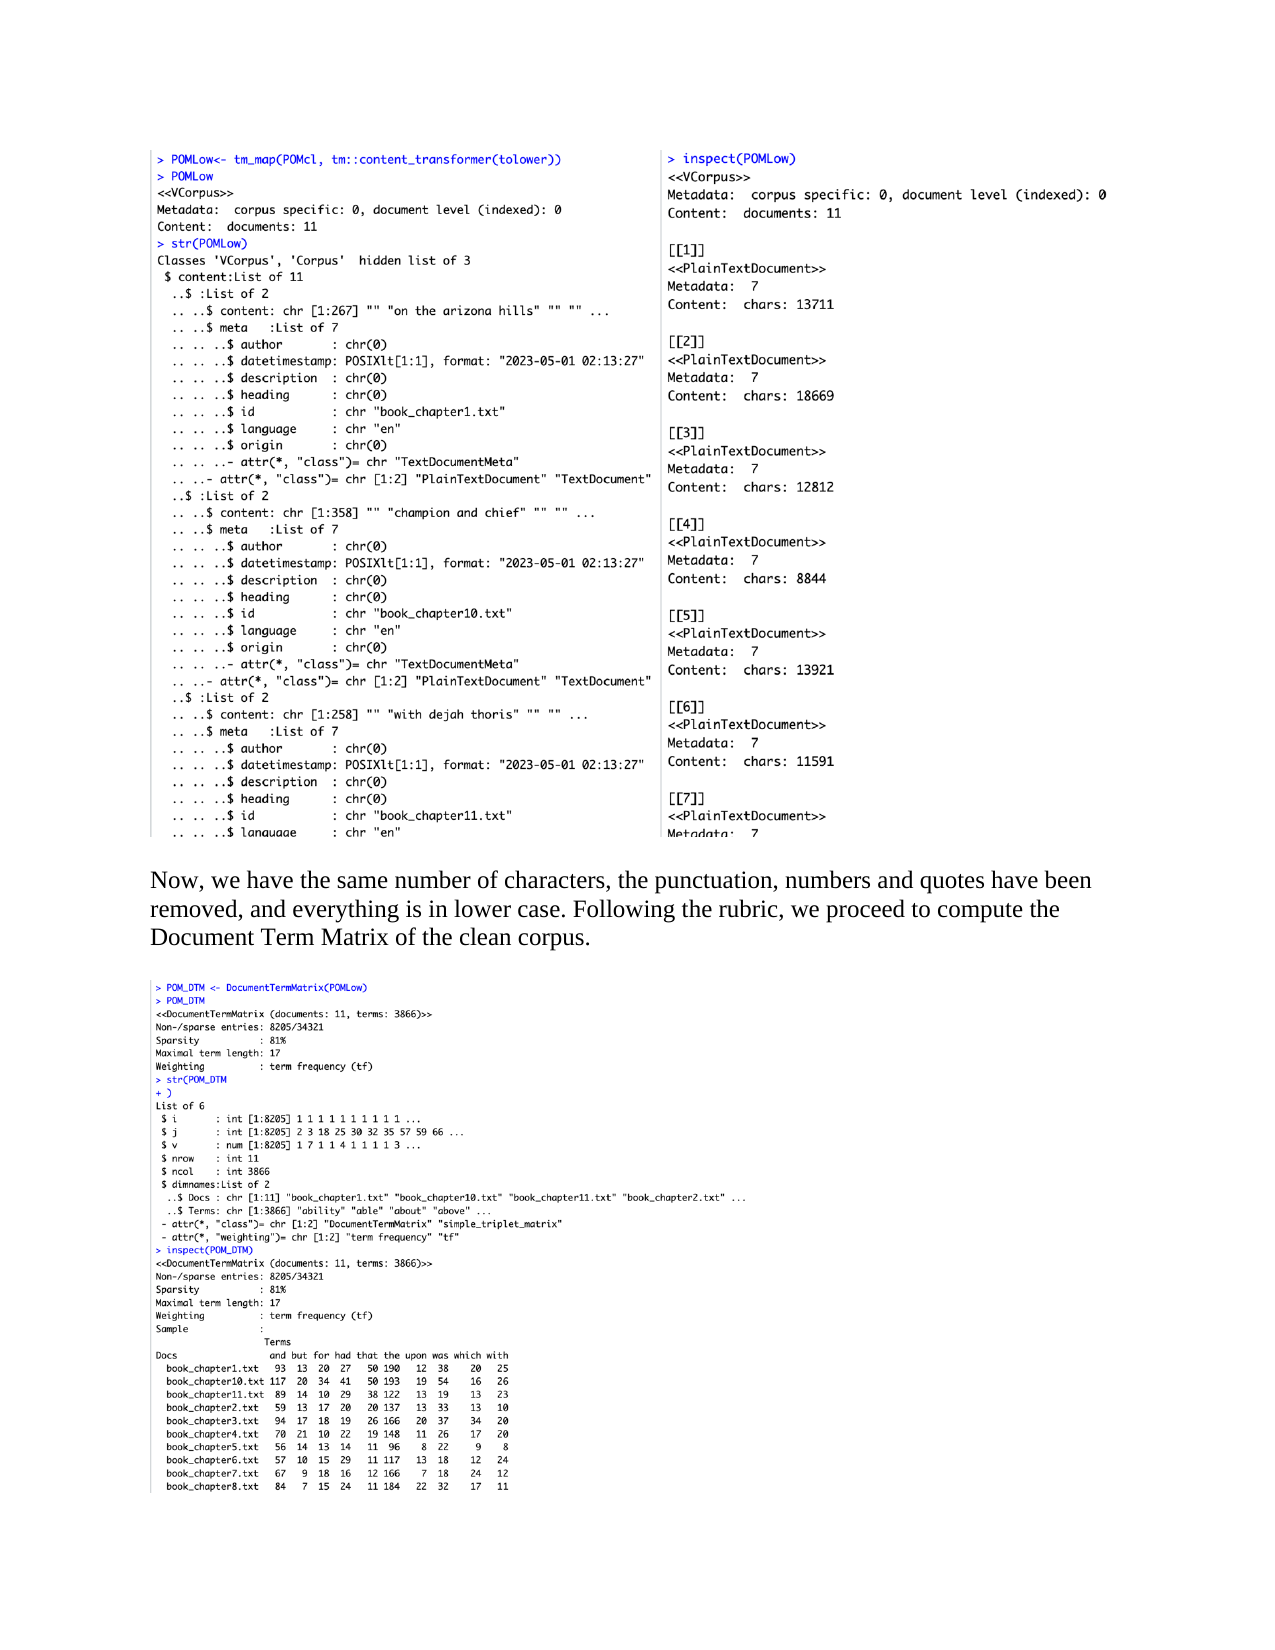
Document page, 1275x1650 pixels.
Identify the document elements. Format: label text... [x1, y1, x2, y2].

picture [150, 980, 749, 1493]
text Now, we have the same number of characters, the punctuation, numbers and quotes have been removed, and everything is in lower case. Following the rubric, we proceed to compute the Document Term Matrix of the clean corpus. [150, 865, 1125, 951]
picture [150, 150, 1123, 837]
